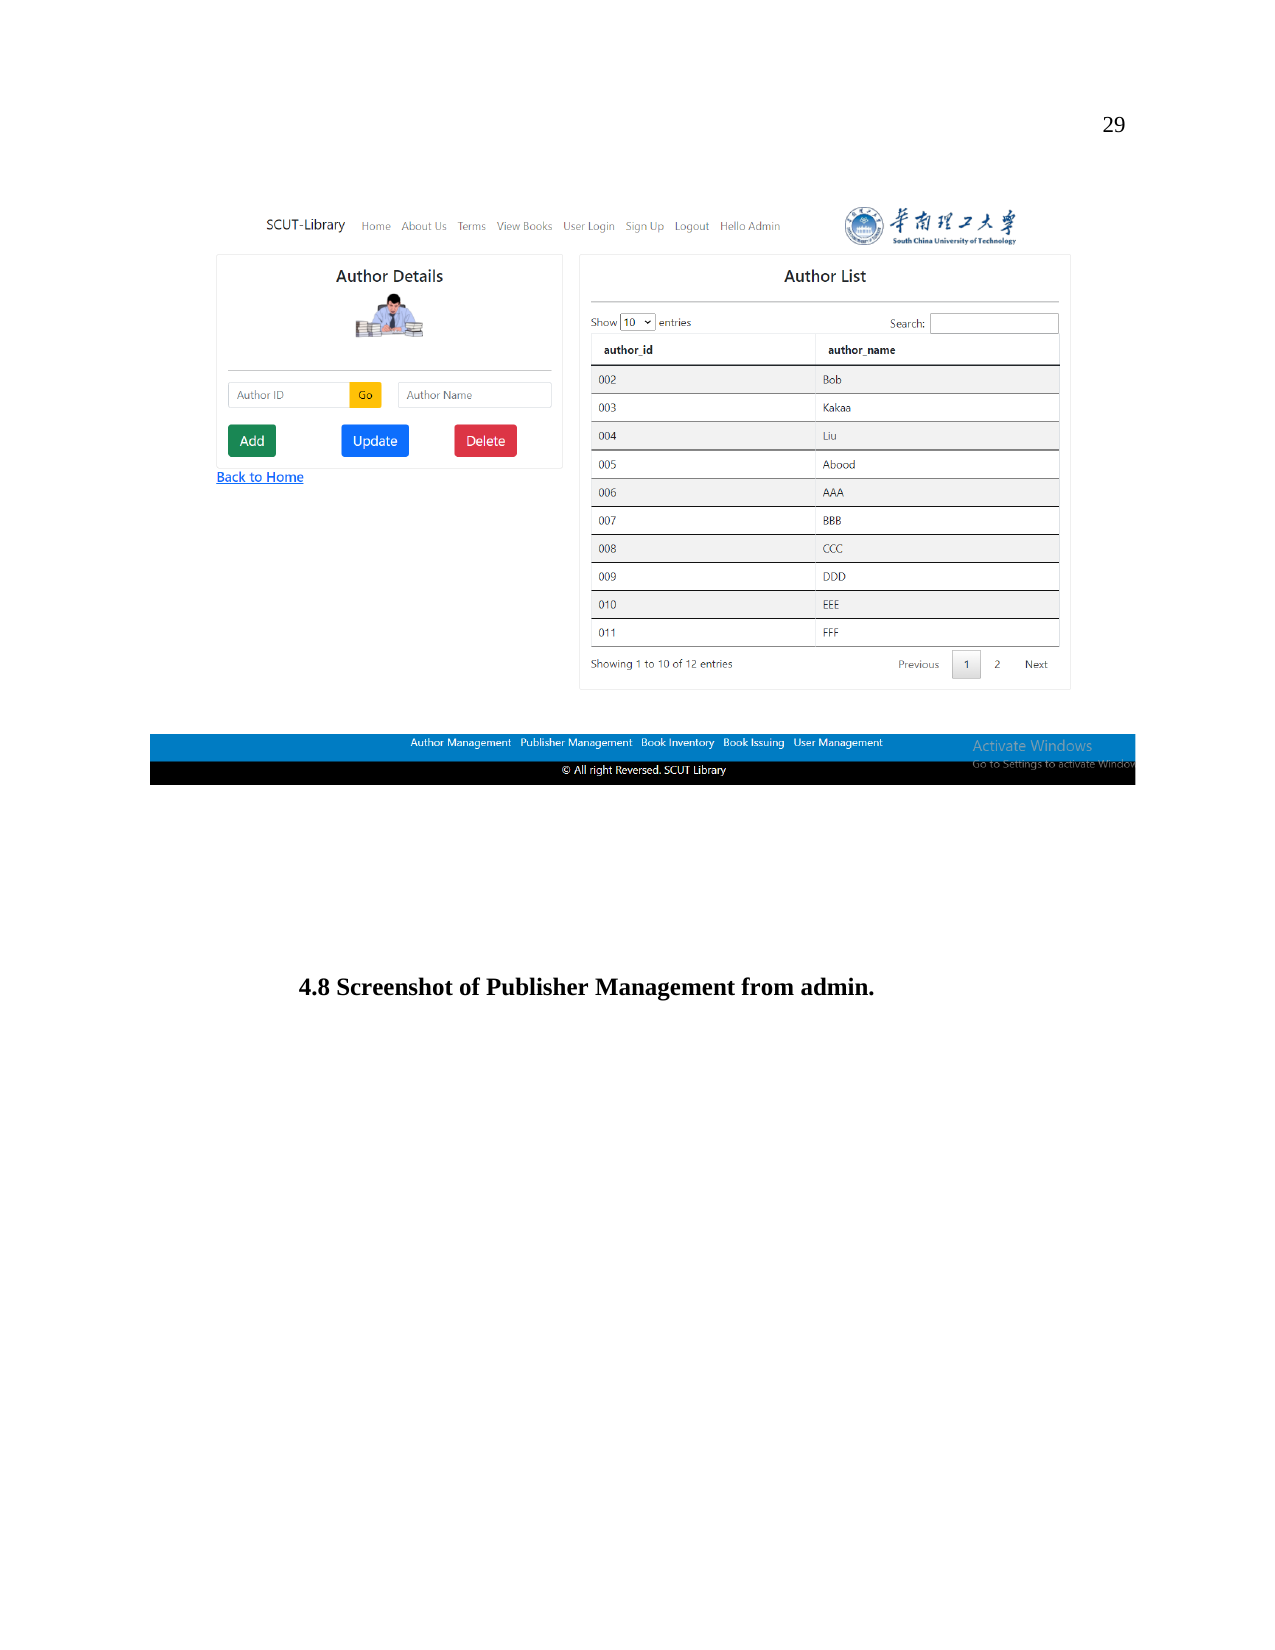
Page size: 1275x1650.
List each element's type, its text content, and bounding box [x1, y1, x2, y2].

picture [150, 201, 1136, 785]
subtitle 4.8 Screenshot of Publisher Management from admin. [298, 972, 1129, 1001]
